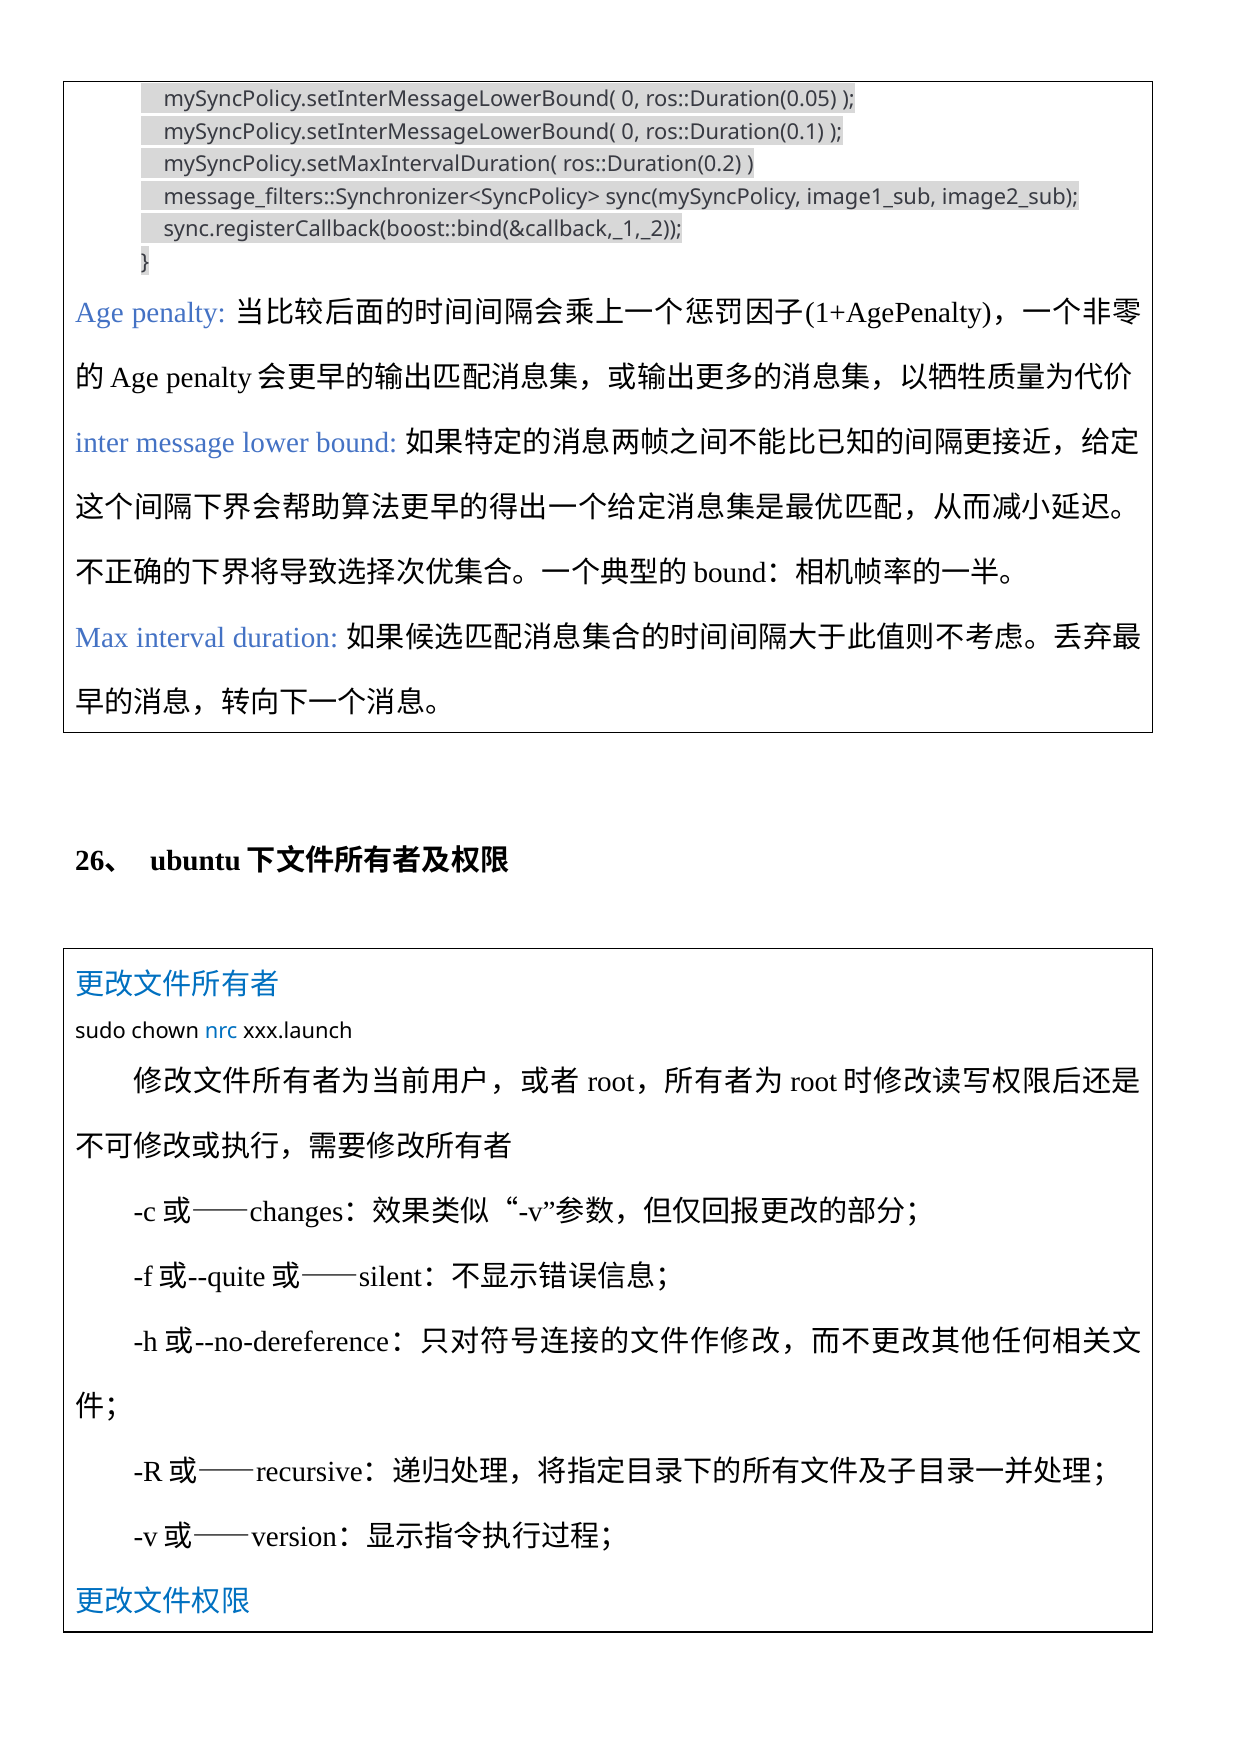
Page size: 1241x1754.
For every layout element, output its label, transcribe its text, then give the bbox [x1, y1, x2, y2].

subtitle ubuntu下文件所有者及权限 [75, 825, 1165, 890]
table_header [64, 82, 1152, 732]
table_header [64, 949, 1152, 1631]
